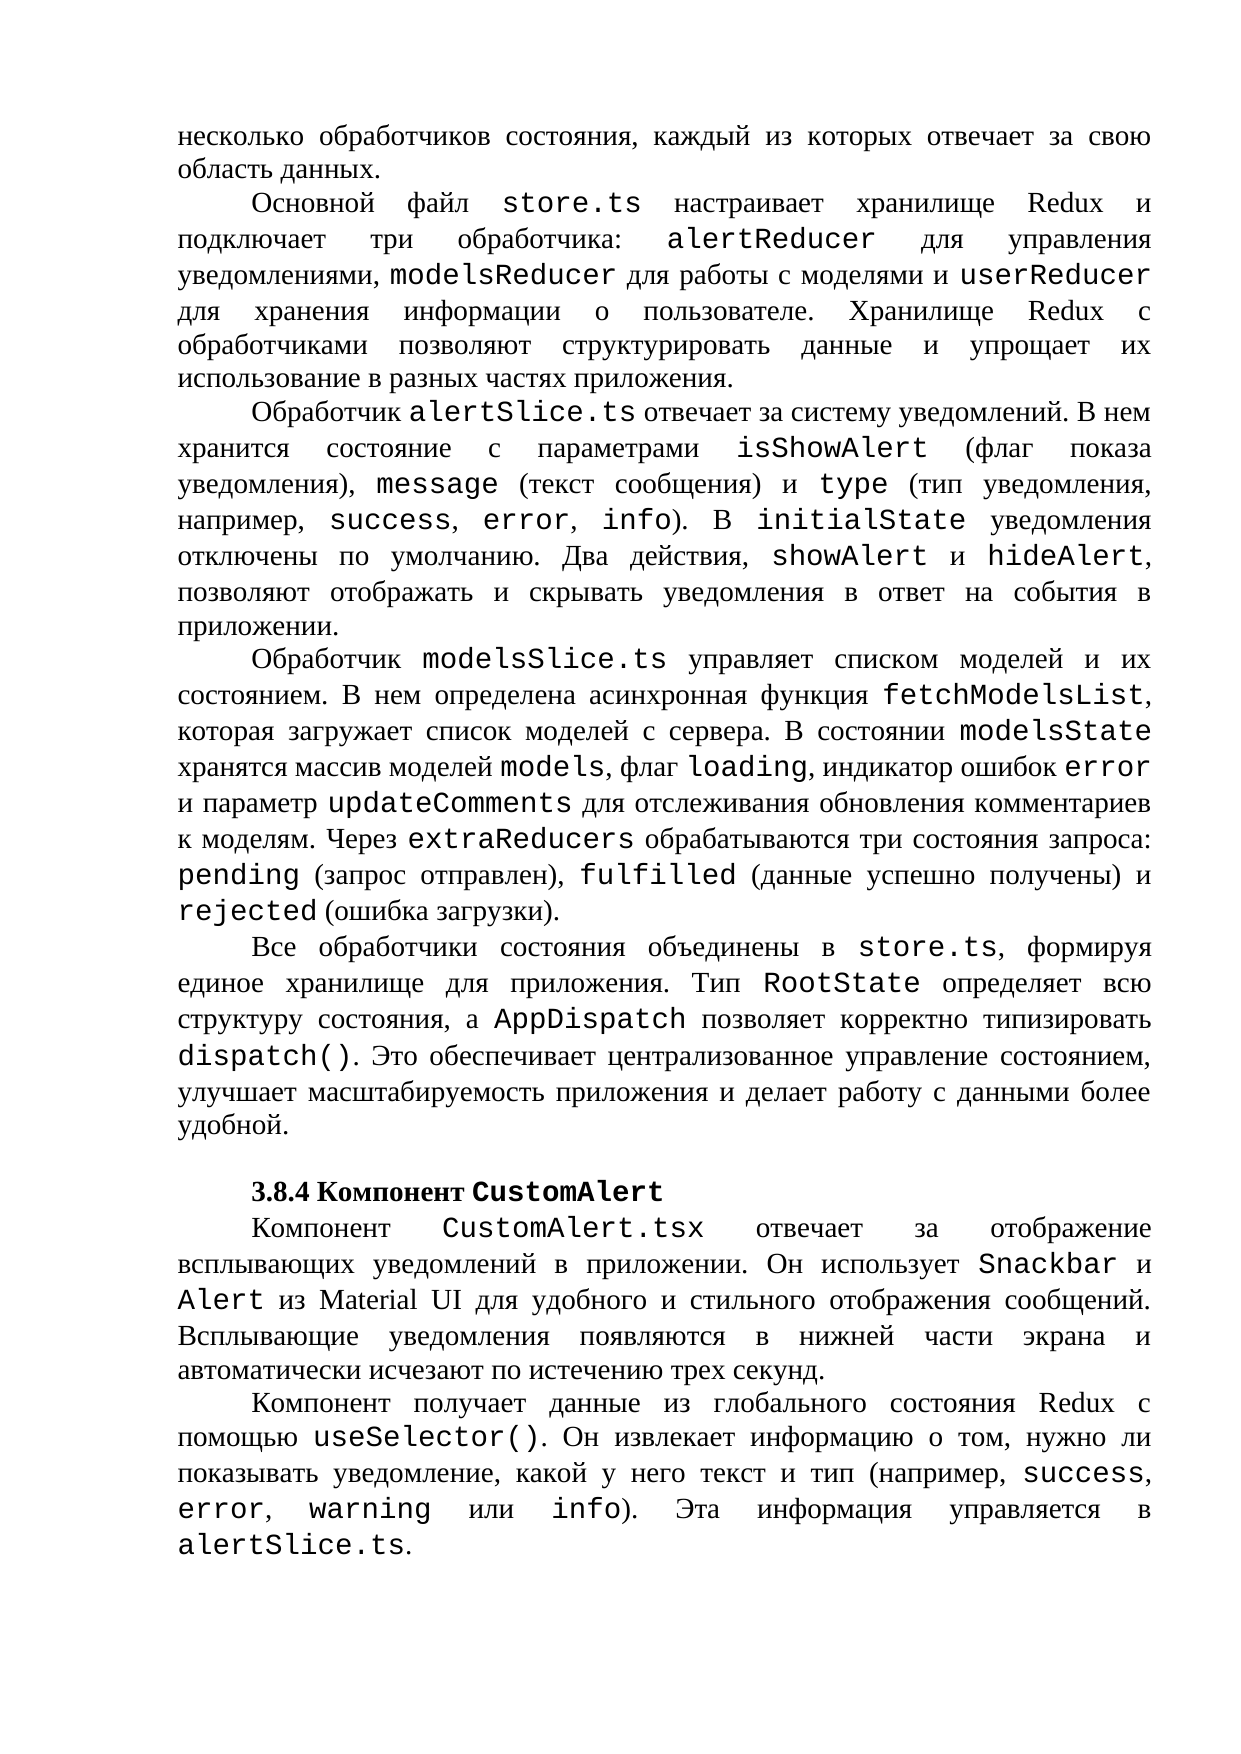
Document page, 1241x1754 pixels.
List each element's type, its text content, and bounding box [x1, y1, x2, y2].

text Основной файл store.ts настраивает хранилище Redux и подключает три обработчика: alertReducer для управления уведомлениями, modelsReducer для работы с моделями и userReducer для хранения информации о пользователе. Хранилище Redux с обработчиками позволяют структурировать данные и упрощает их использование в разных частях приложения. [177, 185, 1152, 394]
text Компонент получает данные из глобального состояния Redux с помощью useSelector(). Он извлекает информацию о том, нужно ли показывать уведомление, какой у него текст и тип (например, success, error, warning или info). Эта информация управляется в alertSlice.ts. [177, 1386, 1152, 1563]
text Обработчик alertSlice.ts отвечает за систему уведомлений. В нем хранится состояние с параметрами isShowAlert (флаг показа уведомления), message (текст сообщения) и type (тип уведомления, например, success, error, info). В initialState уведомления отключены по умолчанию. Два действия, showAlert и hideAlert, позволяют отображать и скрывать уведомления в ответ на события в приложении. [177, 394, 1152, 641]
text 3.8.4 Компонент CustomAlert [177, 1174, 1152, 1210]
text Все обработчики состояния объединены в store.ts, формируя единое хранилище для приложения. Тип RootState определяет всю структуру состояния, а AppDispatch позволяет корректно типизировать dispatch(). Это обеспечивает централизованное управление состоянием, улучшает масштабируемость приложения и делает работу с данными более удобной. [177, 929, 1152, 1141]
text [177, 118, 1152, 185]
text Компонент CustomAlert.tsx отвечает за отображение всплывающих уведомлений в приложении. Он использует Snackbar и Alert из Material UI для удобного и стильного отображения сообщений. Всплывающие уведомления появляются в нижней части экрана и автоматически исчезают по истечению трех секунд. [177, 1210, 1152, 1386]
text Обработчик modelsSlice.ts управляет списком моделей и их состоянием. В нем определена асинхронная функция fetchModelsList, которая загружает список моделей с сервера. В состоянии modelsState хранятся массив моделей models, флаг loading, индикатор ошибок error и параметр updateComments для отслеживания обновления комментариев к моделям. Через extraReducers обрабатываются три состояния запроса: pending (запрос отправлен), fulfilled (данные успешно получены) и rejected (ошибка загрузки). [177, 641, 1152, 929]
